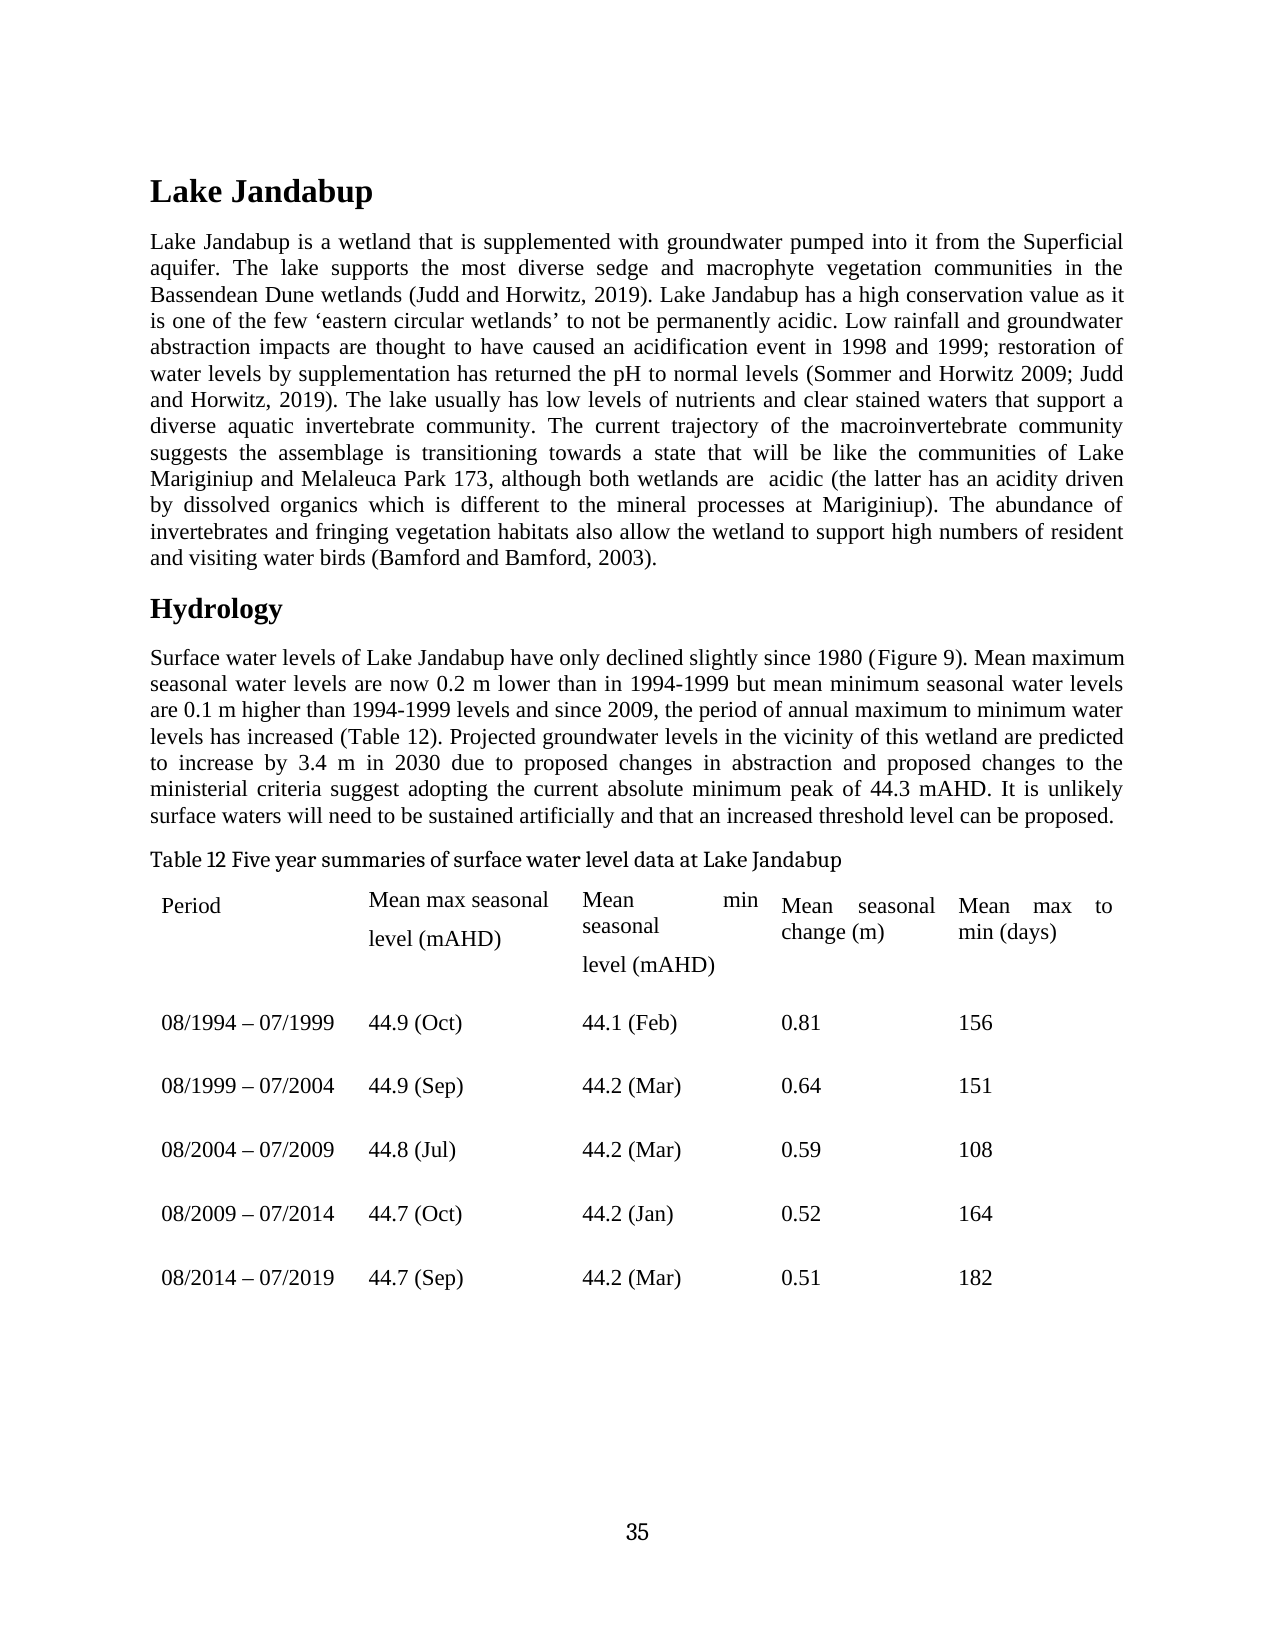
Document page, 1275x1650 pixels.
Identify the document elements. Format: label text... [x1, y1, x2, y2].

table_cell 08/2004 – 07/2009 [150, 1118, 357, 1181]
table_cell 08/2014 – 07/2019 [150, 1245, 357, 1309]
table_cell 151 [947, 1054, 1124, 1117]
table_cell 0.59 [770, 1118, 947, 1181]
table_cell 44.7 (Sep) [357, 1245, 571, 1309]
table_header Mean seasonal change (m) [770, 873, 947, 990]
subtitle Hydrology [150, 591, 1125, 625]
table_cell 44.2 (Mar) [571, 1118, 770, 1181]
table_cell 0.64 [770, 1054, 947, 1117]
table_cell 44.2 (Jan) [571, 1181, 770, 1245]
table_cell 182 [947, 1245, 1124, 1309]
table_cell 44.2 (Mar) [571, 1245, 770, 1309]
table_cell 44.9 (Sep) [357, 1054, 571, 1117]
table_cell 44.7 (Oct) [357, 1181, 571, 1245]
table_cell 108 [947, 1118, 1124, 1181]
table_cell 0.52 [770, 1181, 947, 1245]
table_header Period [150, 873, 357, 990]
table_cell 44.1 (Feb) [571, 990, 770, 1054]
table_header Mean max seasonal level (mAHD) [357, 873, 571, 990]
table_cell 08/1994 – 07/1999 [150, 990, 357, 1054]
table_cell 08/1999 – 07/2004 [150, 1054, 357, 1117]
table_cell 0.81 [770, 990, 947, 1054]
text Lake Jandabup is a wetland that is supplemented with groundwater pumped into it from the Superficial aquifer. The lake supports the most diverse sedge and macrophyte vegetation communities in the Bassendean Dune wetlands (Judd and Horwitz, 2019). Lake Jandabup has a high conservation value as it is one of the few ‘eastern circular wetlands’ to not be permanently acidic. Low rainfall and groundwater abstraction impacts are thought to have caused an acidification event in 1998 and 1999; restoration of water levels by supplementation has returned the pH to normal levels (Sommer and Horwitz 2009; Judd and Horwitz, 2019). The lake usually has low levels of nutrients and clear stained waters that support a diverse aquatic invertebrate community. The current trajectory of the macroinvertebrate community suggests the assemblage is transitioning towards a state that will be like the communities of Lake Mariginiup and Melaleuca Park 173, although both wetlands are acidic (the latter has an acidity driven by dissolved organics which is different to the mineral processes at Mariginiup). The abundance of invertebrates and fringing vegetation habitats also allow the wetland to support high numbers of resident and visiting water birds (Bamford and Bamford, 2003). [150, 228, 1125, 571]
table_cell 156 [947, 990, 1124, 1054]
table_cell 44.2 (Mar) [571, 1054, 770, 1117]
table_cell 0.51 [770, 1245, 947, 1309]
table_cell 164 [947, 1181, 1124, 1245]
table_cell 44.9 (Oct) [357, 990, 571, 1054]
table_header Mean max to min (days) [947, 873, 1124, 990]
table_cell 08/2009 – 07/2014 [150, 1181, 357, 1245]
table_cell 44.8 (Jul) [357, 1118, 571, 1181]
table_header Mean min seasonal level (mAHD) [571, 873, 770, 990]
subtitle Lake Jandabup [150, 171, 1125, 209]
